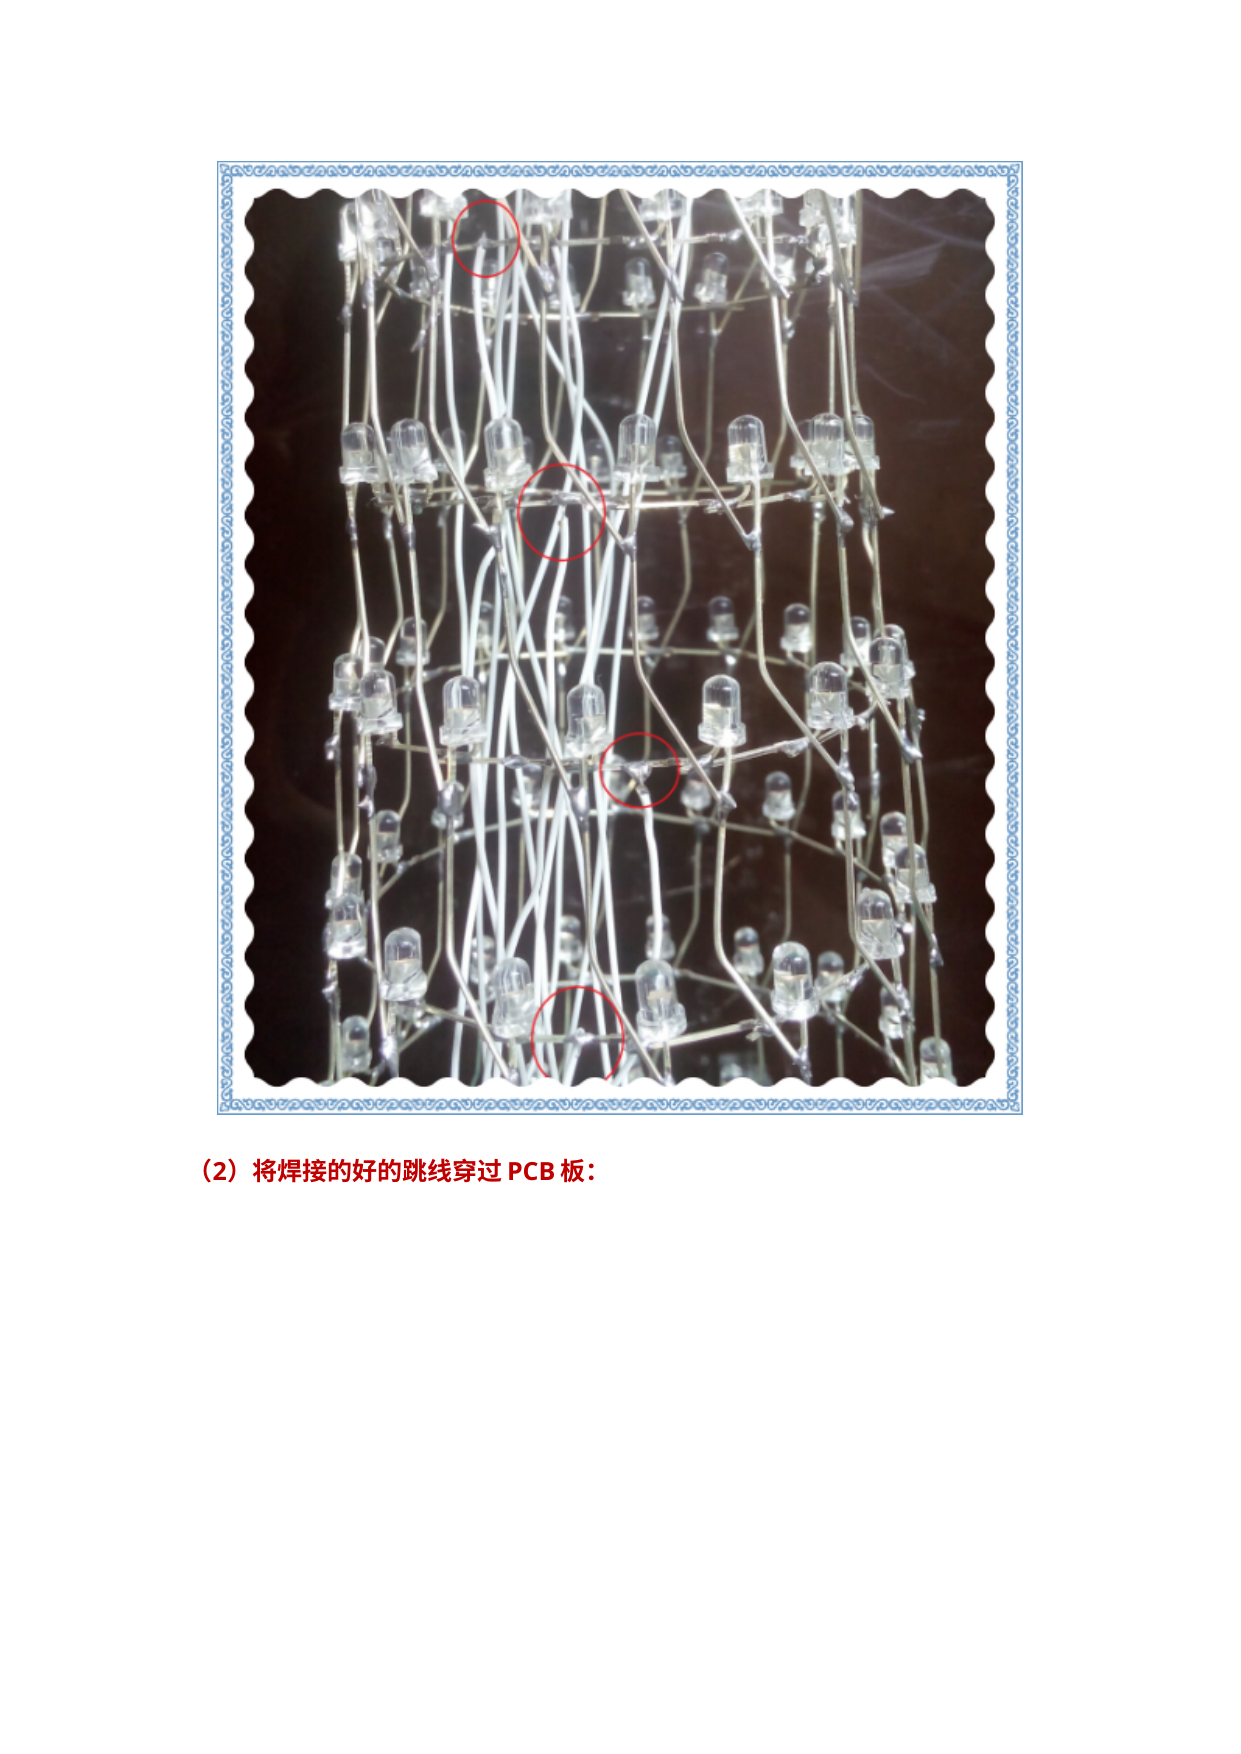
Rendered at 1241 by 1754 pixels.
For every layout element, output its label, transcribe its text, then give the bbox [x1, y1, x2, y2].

text （2）将焊接的好的跳线穿过PCB板： [187, 1137, 1053, 1202]
picture [217, 161, 1023, 1115]
